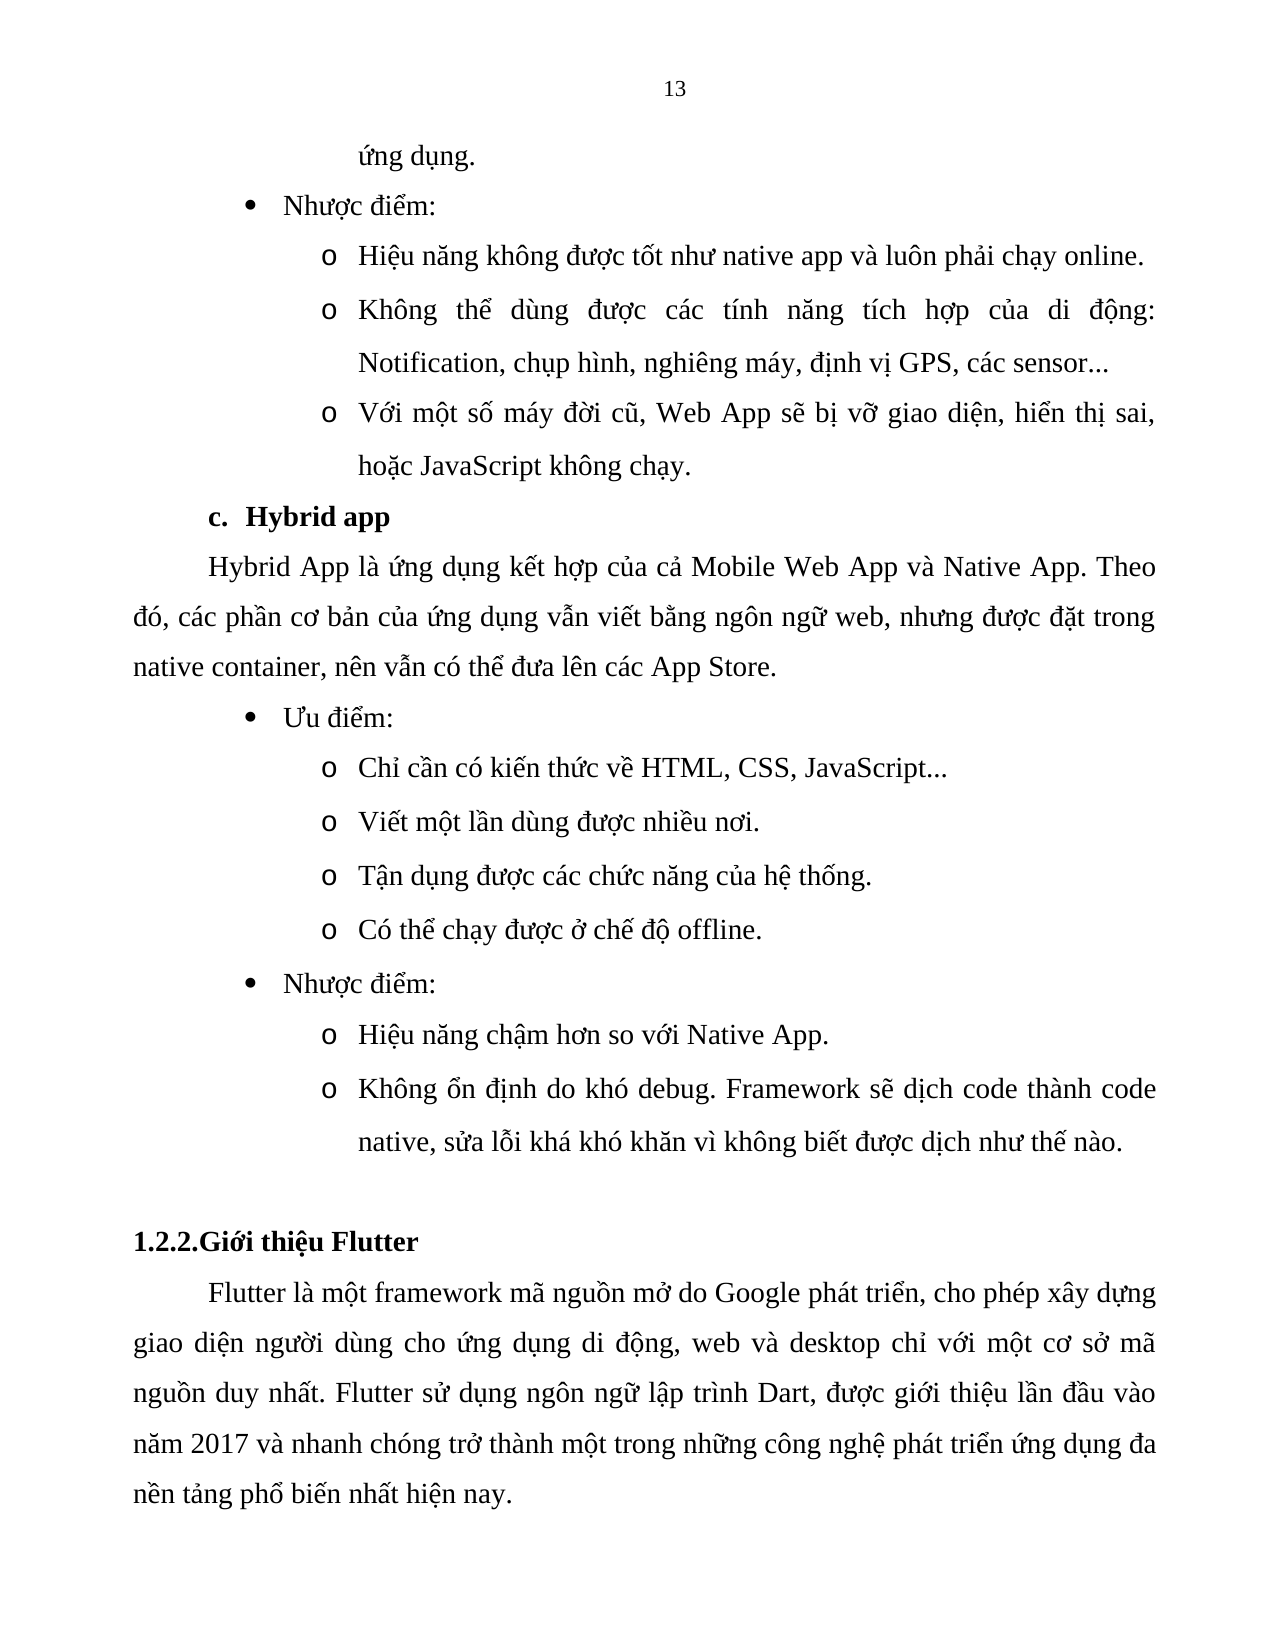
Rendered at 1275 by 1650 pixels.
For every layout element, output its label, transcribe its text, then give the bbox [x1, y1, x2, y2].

list Nhược điểm: [245, 188, 1157, 222]
list Hiệu năng chậm hơn so với Native App. [320, 1017, 1157, 1053]
text Flutter là một framework mã nguồn mở do Google phát triển, cho phép xây dựng giao diện người dùng cho ứng dụng di động, web và desktop chỉ với một cơ sở mã nguồn duy nhất. Flutter sử dụng ngôn ngữ lập trình Dart, được giới thiệu lần đầu vào năm 2017 và nhanh chóng trở thành một trong những công nghệ phát triển ứng dụng đa nền tảng phổ biến nhất hiện nay. [133, 1275, 1157, 1509]
list Nhược điểm: [245, 967, 1157, 1000]
list Hiệu năng không được tốt như native app và luôn phải chạy online. [320, 238, 1157, 274]
list Không ổn định do khó debug. Framework sẽ dịch code thành code native, sửa lỗi khá khó khăn vì không biết được dịch như thế nào. [320, 1071, 1157, 1157]
list Tận dụng được các chức năng của hệ thống. [320, 858, 1157, 894]
list Hybrid app [208, 499, 1157, 532]
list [320, 138, 1157, 171]
list Có thể chạy được ở chế độ offline. [320, 912, 1157, 948]
text Hybrid App là ứng dụng kết hợp của cả Mobile Web App và Native App. Theo đó, các phần cơ bản của ứng dụng vẫn viết bằng ngôn ngữ web, nhưng được đặt trong native container, nên vẫn có thể đưa lên các App Store. [133, 549, 1157, 683]
list Chỉ cần có kiến thức về HTML, CSS, JavaScript... [320, 750, 1157, 786]
text 1.2.2.Giới thiệu Flutter [133, 1224, 1216, 1258]
list Không thể dùng được các tính năng tích hợp của di động: Notification, chụp hình, nghiêng máy, định vị GPS, các sensor... [320, 292, 1157, 379]
list Với một số máy đời cũ, Web App sẽ bị vỡ giao diện, hiển thị sai, hoặc JavaScript không chạy. [320, 396, 1157, 482]
list Viết một lần dùng được nhiều nơi. [320, 804, 1157, 840]
list Ưu điểm: [245, 700, 1157, 733]
